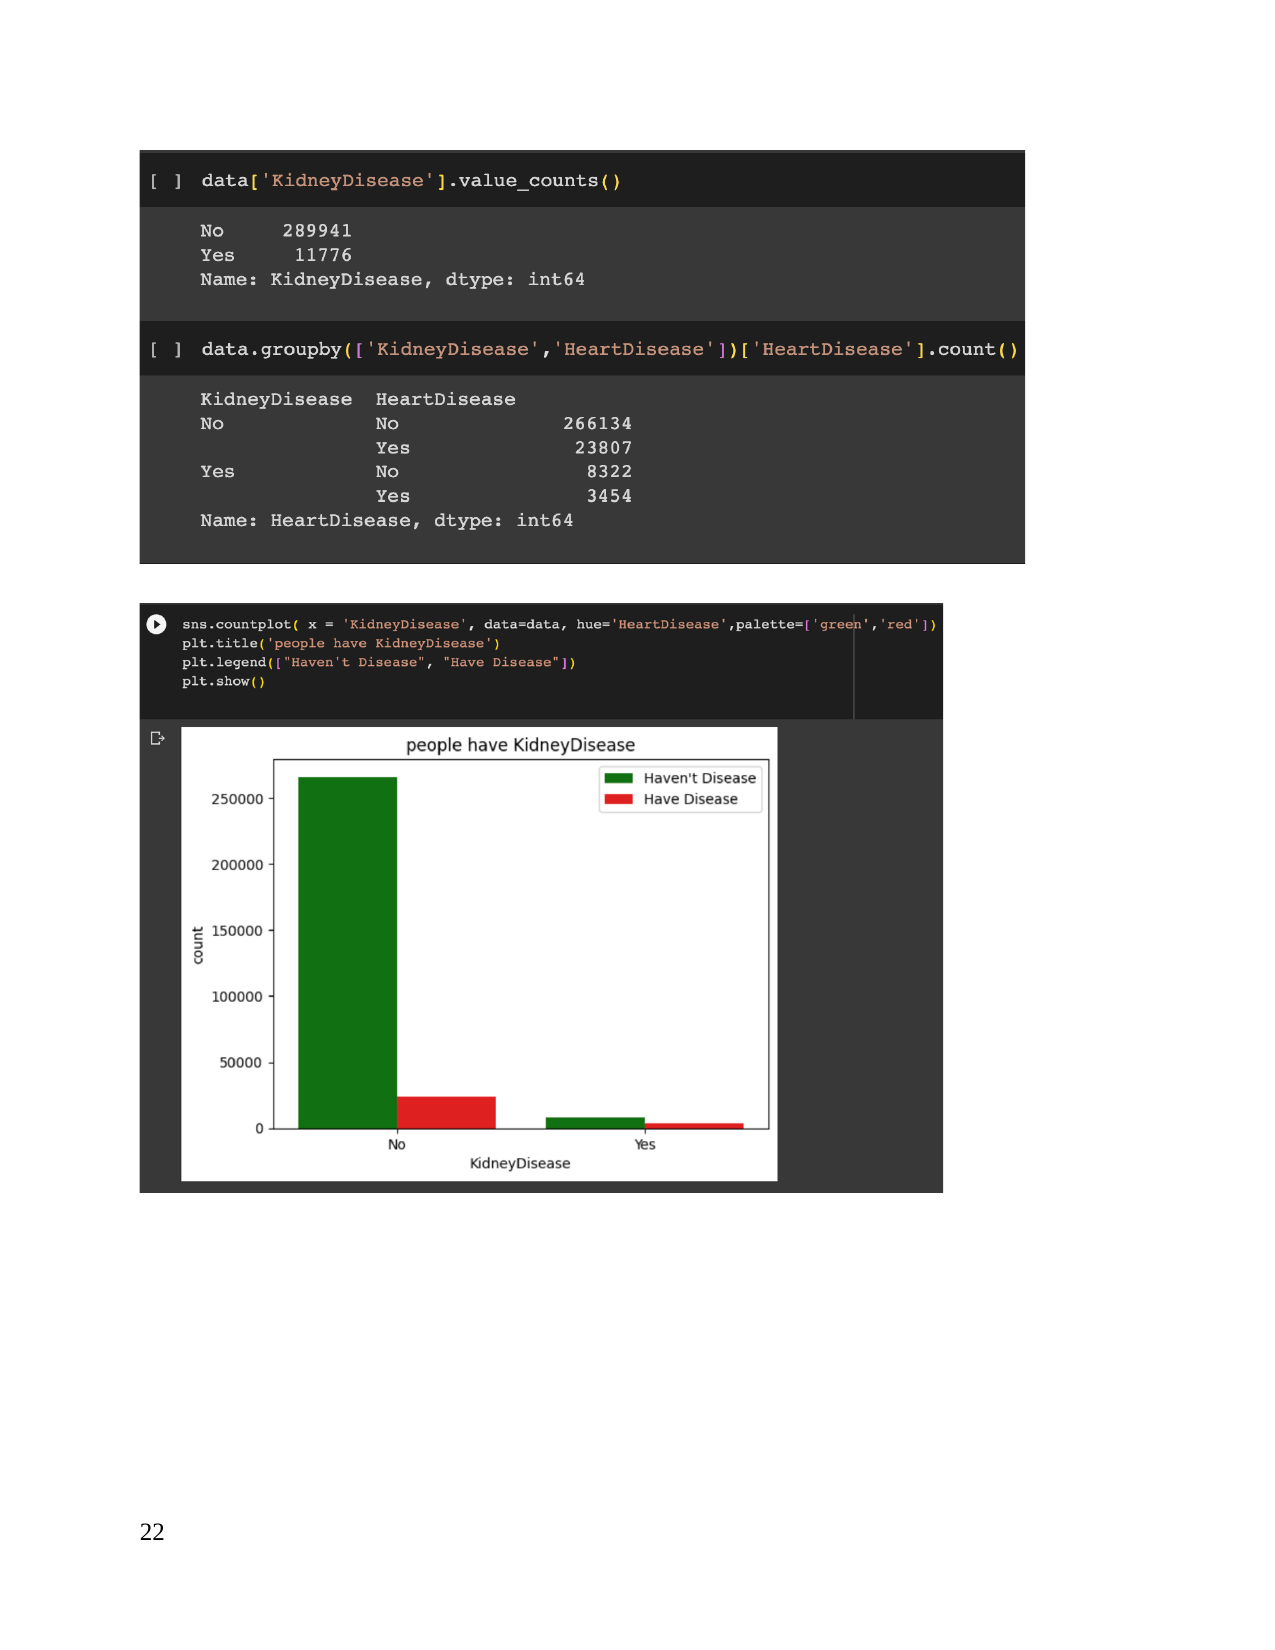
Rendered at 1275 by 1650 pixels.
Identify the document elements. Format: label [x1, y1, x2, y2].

picture [139, 150, 1026, 564]
picture [139, 603, 944, 1193]
